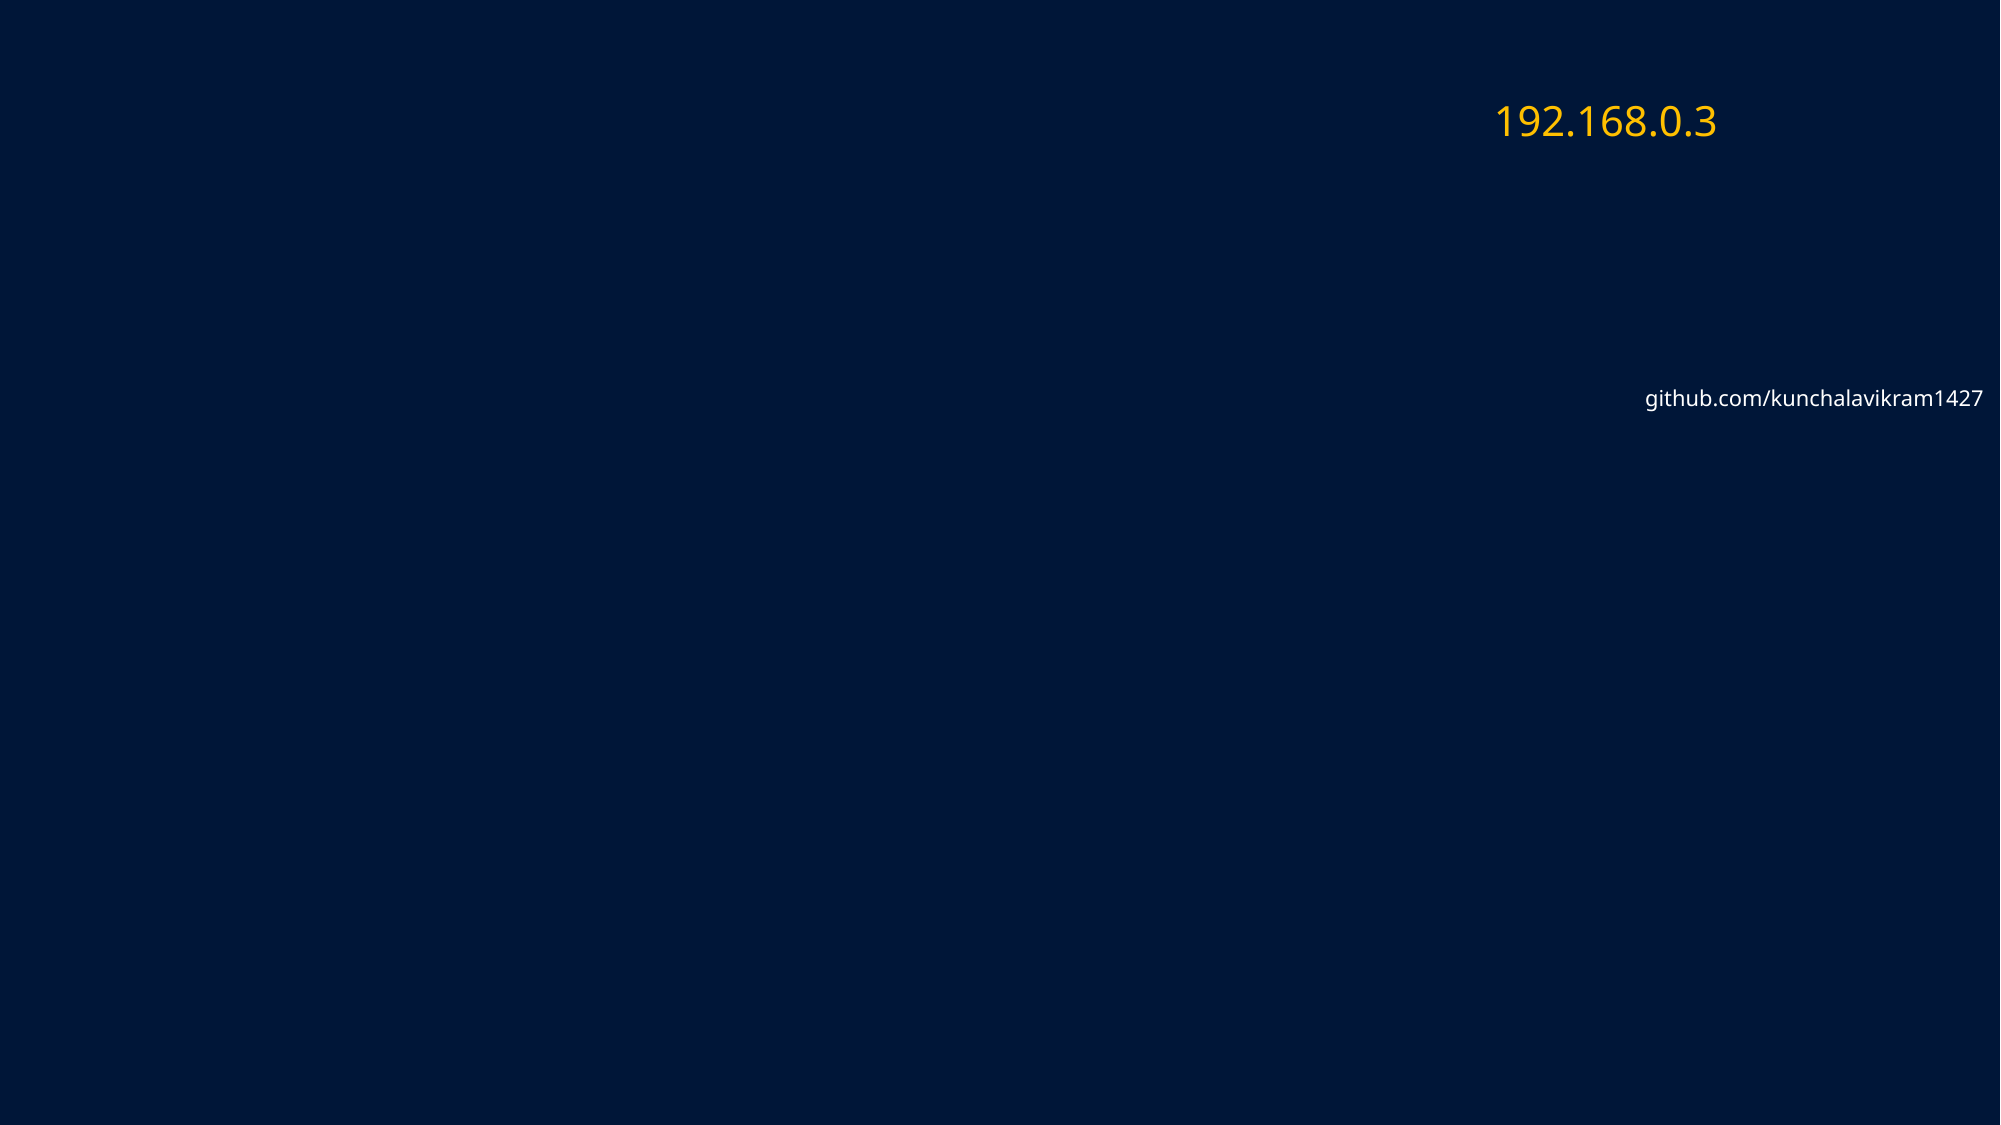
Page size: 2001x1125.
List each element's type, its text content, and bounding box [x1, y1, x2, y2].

text github.com/kunchalavikram1427 [0, 383, 1984, 413]
text 192.168.0.3 [1493, 92, 2000, 149]
